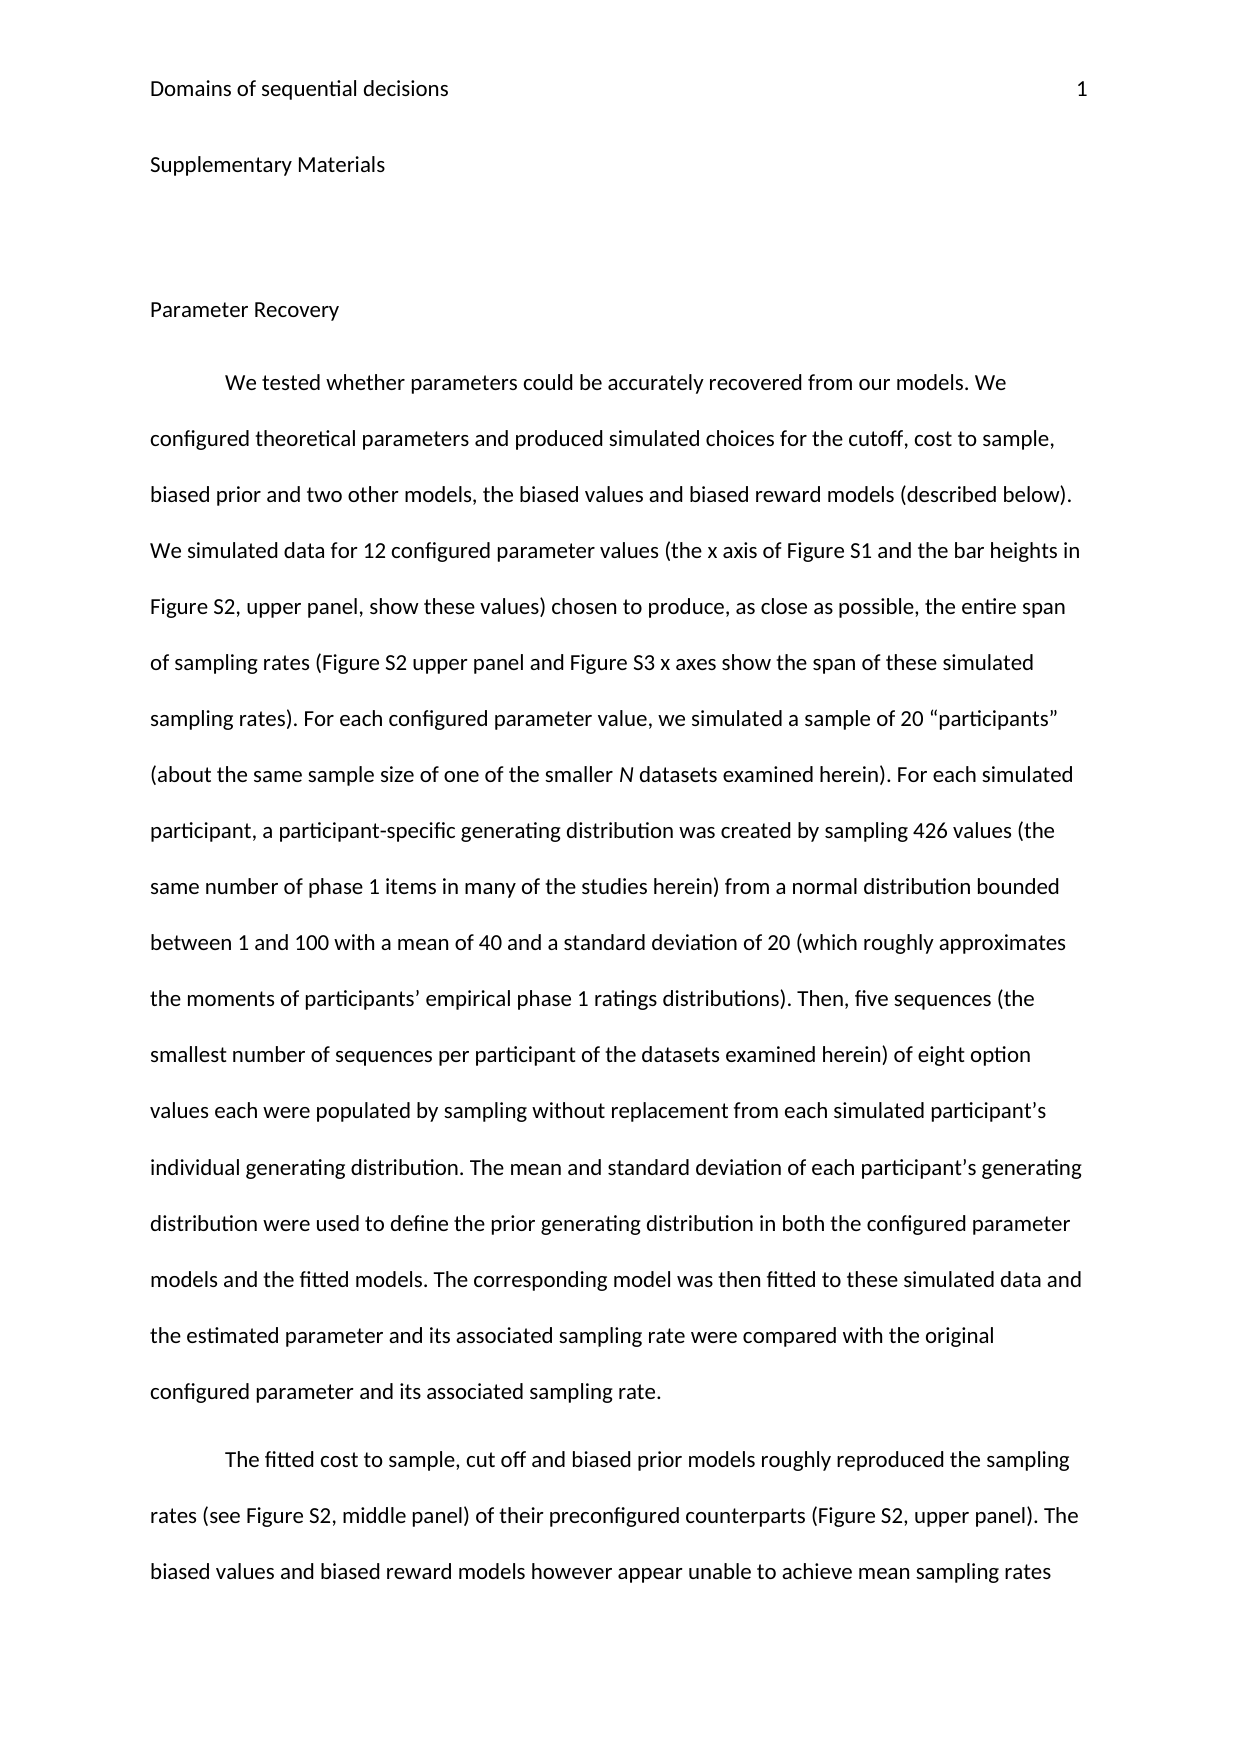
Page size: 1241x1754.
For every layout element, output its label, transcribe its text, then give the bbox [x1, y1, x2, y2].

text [150, 1445, 1090, 1586]
text We tested whether parameters could be accurately recovered from our models. We configured theoretical parameters and produced simulated choices for the cutoff, cost to sample, biased prior and two other models, the biased values and biased reward models (described below). We simulated data for 12 configured parameter values (the x axis of Figure S1 and the bar heights in Figure S2, upper panel, show these values) chosen to produce, as close as possible, the entire span of sampling rates (Figure S2 upper panel and Figure S3 x axes show the span of these simulated sampling rates). For each configured parameter value, we simulated a sample of 20 “participants” (about the same sample size of one of the smaller N datasets examined herein). For each simulated participant, a participant-specific generating distribution was created by sampling 426 values (the same number of phase 1 items in many of the studies herein) from a normal distribution bounded between 1 and 100 with a mean of 40 and a standard deviation of 20 (which roughly approximates the moments of participants’ empirical phase 1 ratings distributions). Then, five sequences (the smallest number of sequences per participant of the datasets examined herein) of eight option values each were populated by sampling without replacement from each simulated participant’s individual generating distribution. The mean and standard deviation of each participant’s generating distribution were used to define the prior generating distribution in both the configured parameter models and the fitted models. The corresponding model was then fitted to these simulated data and the estimated parameter and its associated sampling rate were compared with the original configured parameter and its associated sampling rate. [150, 368, 1090, 1405]
text Parameter Recovery [150, 295, 1090, 323]
text Supplementary Materials [150, 150, 1090, 178]
